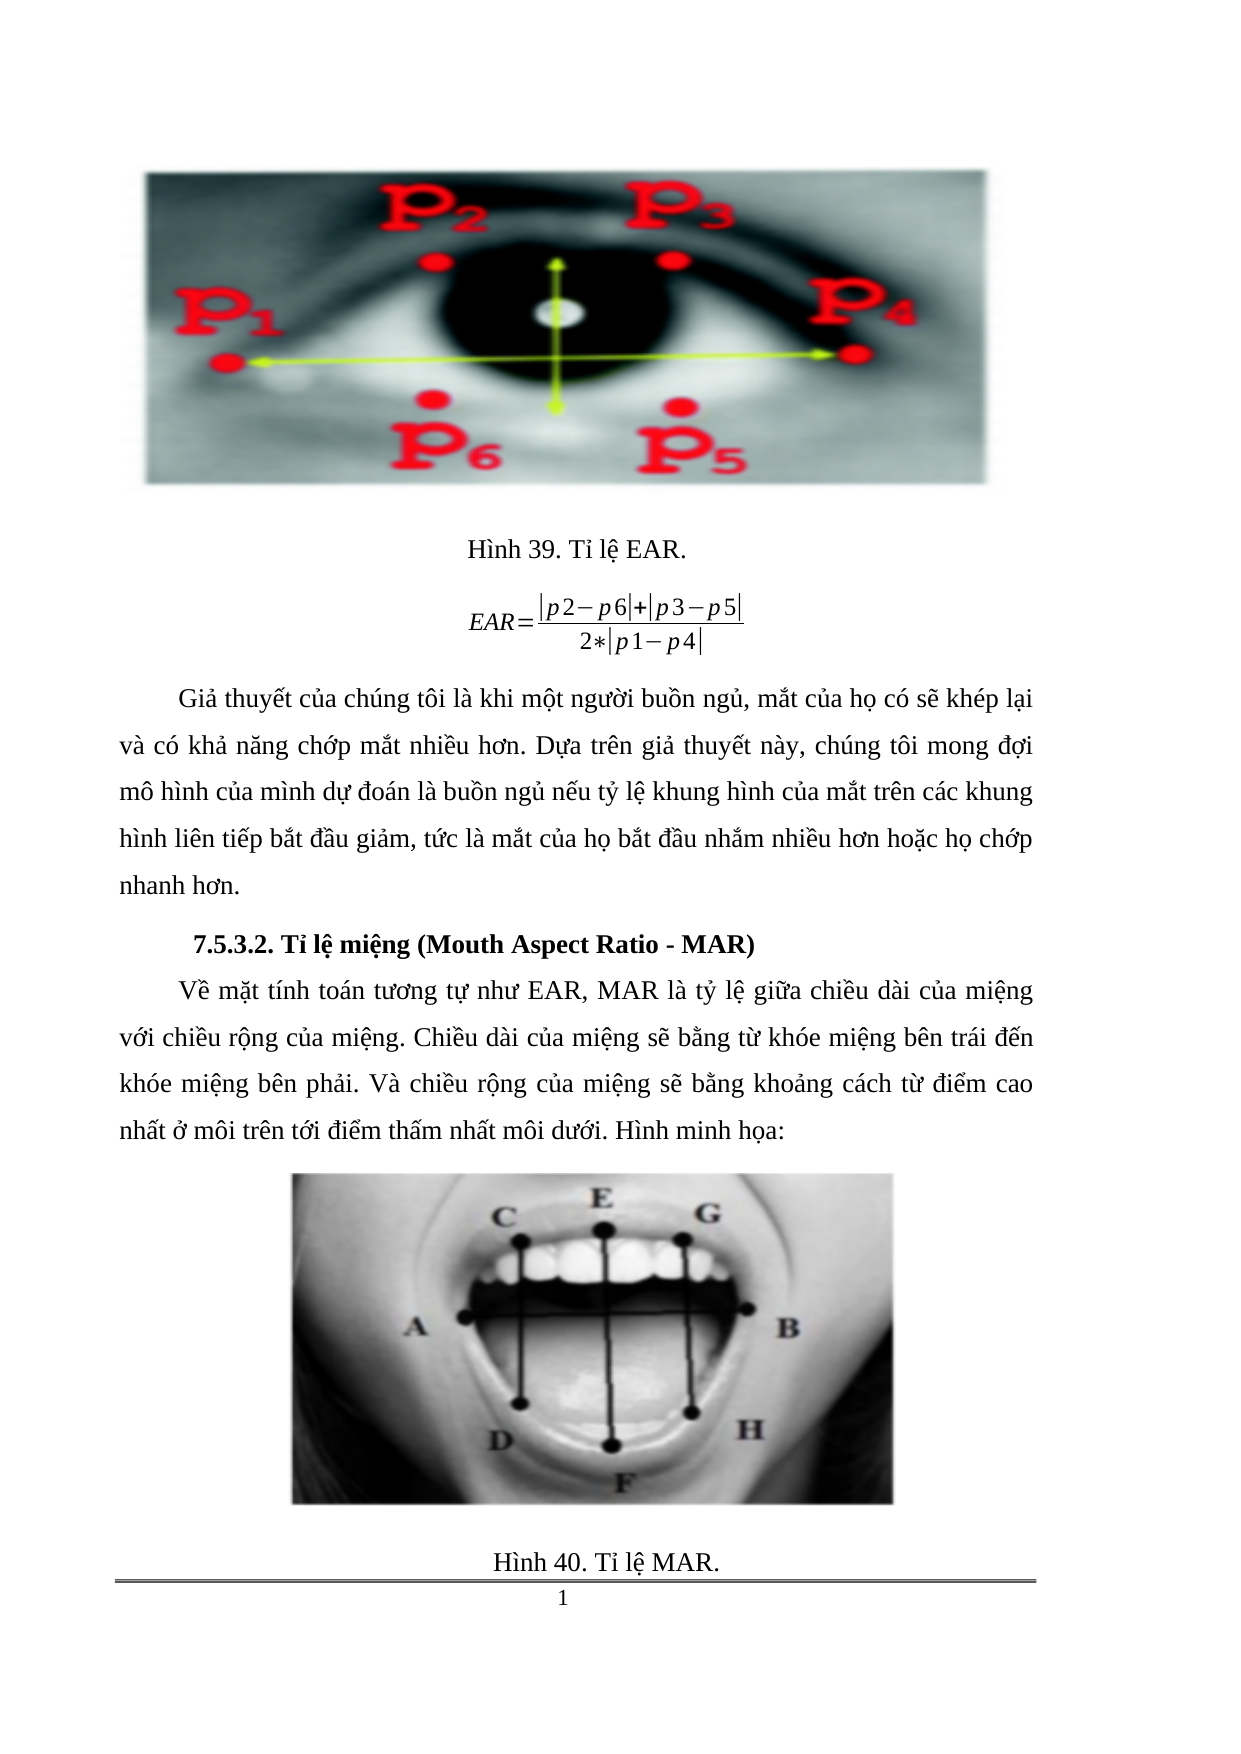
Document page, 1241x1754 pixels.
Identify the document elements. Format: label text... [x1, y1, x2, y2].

subtitle 7.5.3.2. Tỉ lệ miệng (Mouth Aspect Ratio - MAR) [60, 928, 1034, 959]
picture [119, 166, 1024, 507]
text Hình 40. Tỉ lệ MAR. [119, 1546, 1034, 1577]
text Hình 39. Tỉ lệ EAR. [119, 533, 1034, 564]
text Về mặt tính toán tương tự như EAR, MAR là tỷ lệ giữa chiều dài của miệng với chiều rộng của miệng. Chiều dài của miệng sẽ bằng từ khóe miệng bên trái đến khóe miệng bên phải. Và chiều rộng của miệng sẽ bằng khoảng cách từ điểm cao nhất ở môi trên tới điểm thấm nhất môi dưới. Hình minh họa: [119, 974, 1034, 1145]
picture [281, 1173, 905, 1521]
text Giả thuyết của chúng tôi là khi một người buồn ngủ, mắt của họ có sẽ khép lại và có khả năng chớp mắt nhiều hơn. Dựa trên giả thuyết này, chúng tôi mong đợi mô hình của mình dự đoán là buồn ngủ nếu tỷ lệ khung hình của mắt trên các khung hình liên tiếp bắt đầu giảm, tức là mắt của họ bắt đầu nhắm nhiều hơn hoặc họ chớp nhanh hơn. [119, 682, 1034, 900]
